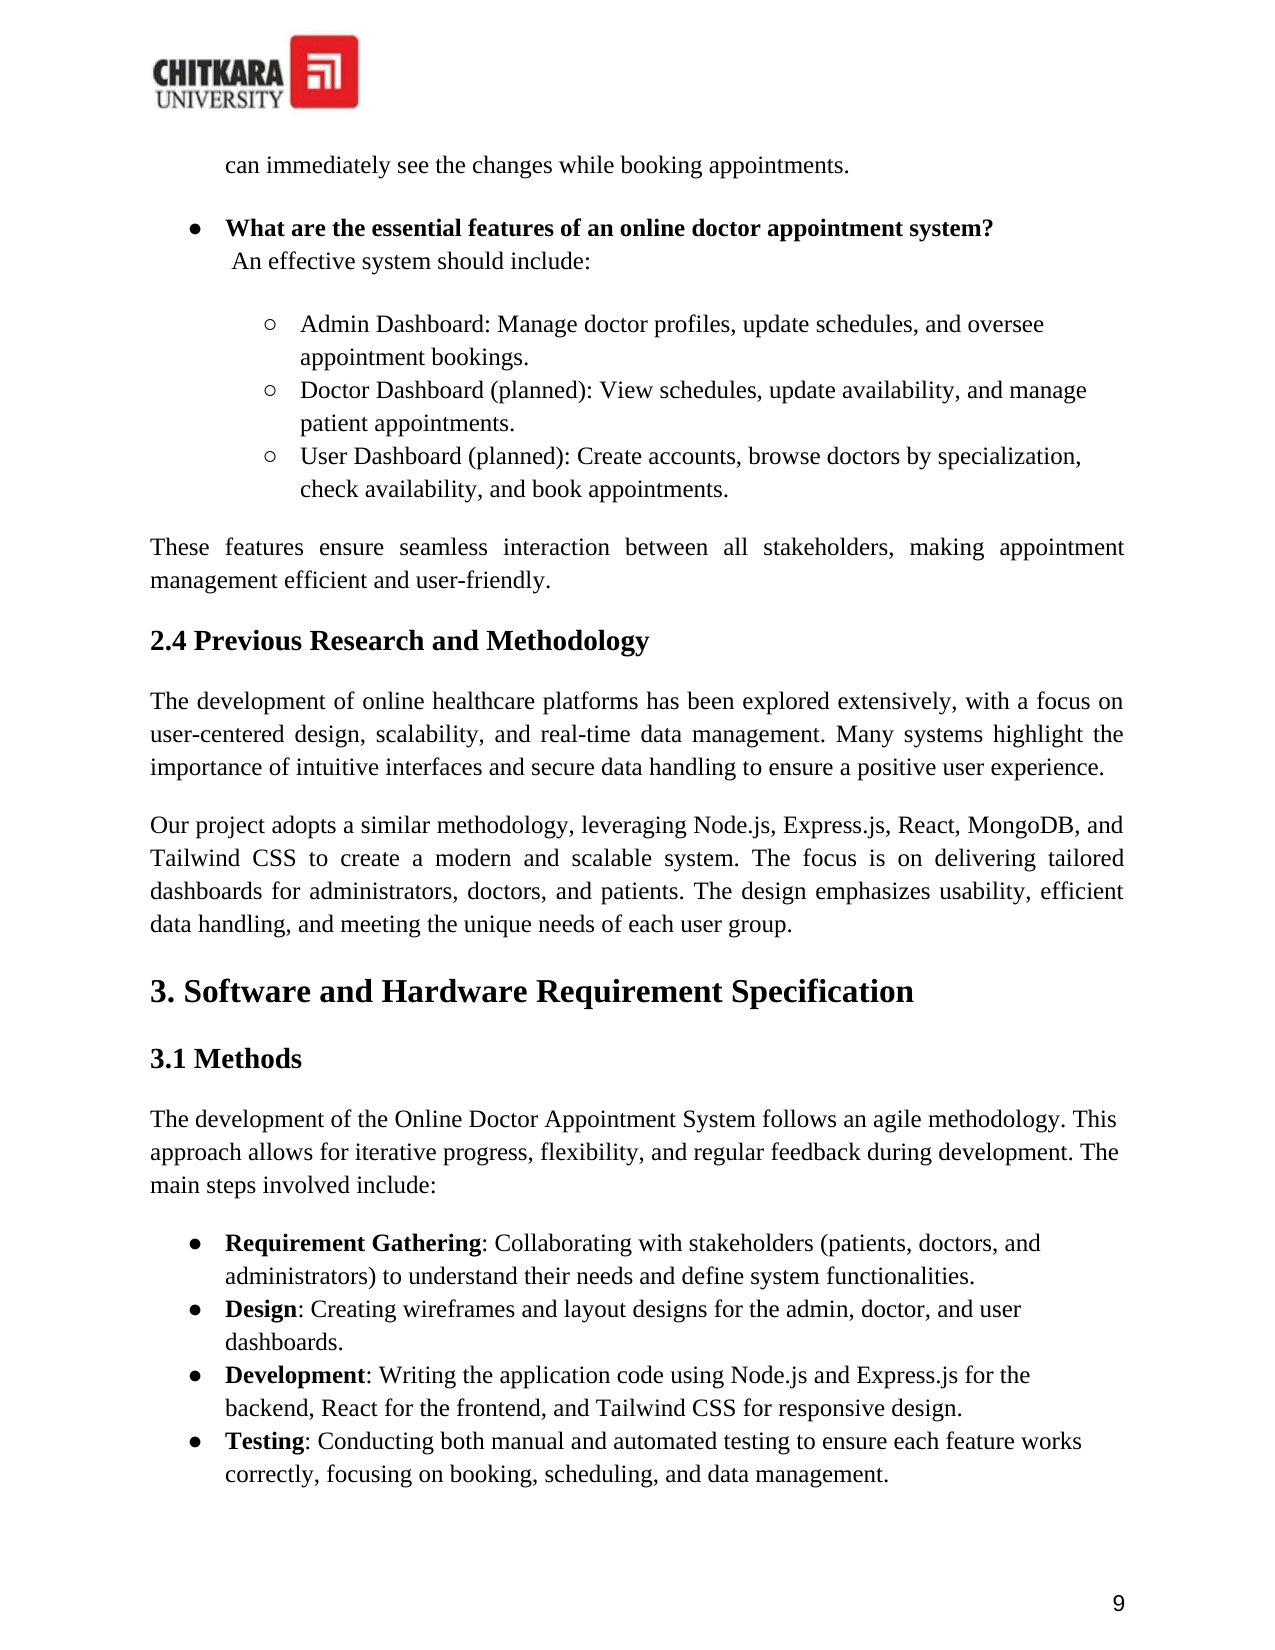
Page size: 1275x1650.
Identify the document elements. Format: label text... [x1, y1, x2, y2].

list Admin Dashboard: Manage doctor profiles, update schedules, and oversee appointment bookings. [262, 309, 1125, 370]
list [187, 150, 1125, 209]
list Doctor Dashboard (planned): View schedules, update availability, and manage patient appointments. [262, 375, 1125, 436]
list Design: Creating wireframes and layout designs for the admin, doctor, and user dashboards. [187, 1294, 1125, 1356]
list Requirement Gathering: Collaborating with stakeholders (patients, doctors, and administrators) to understand their needs and define system functionalities. [187, 1228, 1125, 1290]
picture [150, 30, 366, 116]
subtitle 2.4 Previous Research and Methodology [150, 623, 1125, 656]
subtitle 3.1 Methods [150, 1041, 1125, 1074]
text These features ensure seamless interaction between all stakeholders, making appointment management efficient and user-friendly. [150, 532, 1125, 593]
list What are the essential features of an online doctor appointment system? An effective system should include: [187, 213, 1125, 305]
text The development of the Online Doctor Appointment System follows an agile methodology. This approach allows for iterative progress, flexibility, and regular feedback during development. The main steps involved include: [150, 1104, 1125, 1199]
list Testing: Conducting both manual and automated testing to ensure each feature works correctly, focusing on booking, scheduling, and data management. [187, 1426, 1125, 1488]
subtitle 3. Software and Hardware Requirement Specification [150, 972, 1125, 1010]
list Development: Writing the application code using Node.js and Express.js for the backend, React for the frontend, and Tailwind CSS for responsive design. [187, 1360, 1125, 1422]
text Our project adopts a similar methodology, leveraging Node.js, Express.js, React, MongoDB, and Tailwind CSS to create a modern and scalable system. The focus is on delivering tailored dashboards for administrators, doctors, and patients. The design emphasizes usability, efficient data handling, and meeting the unique needs of each user group. [150, 810, 1125, 938]
list User Dashboard (planned): Create accounts, browse doctors by specialization, check availability, and book appointments. [262, 441, 1125, 502]
text The development of online healthcare platforms has been explored extensively, with a focus on user-centered design, scalability, and real-time data management. Many systems highlight the importance of intuitive interfaces and secure data handling to ensure a positive user experience. [150, 686, 1125, 781]
